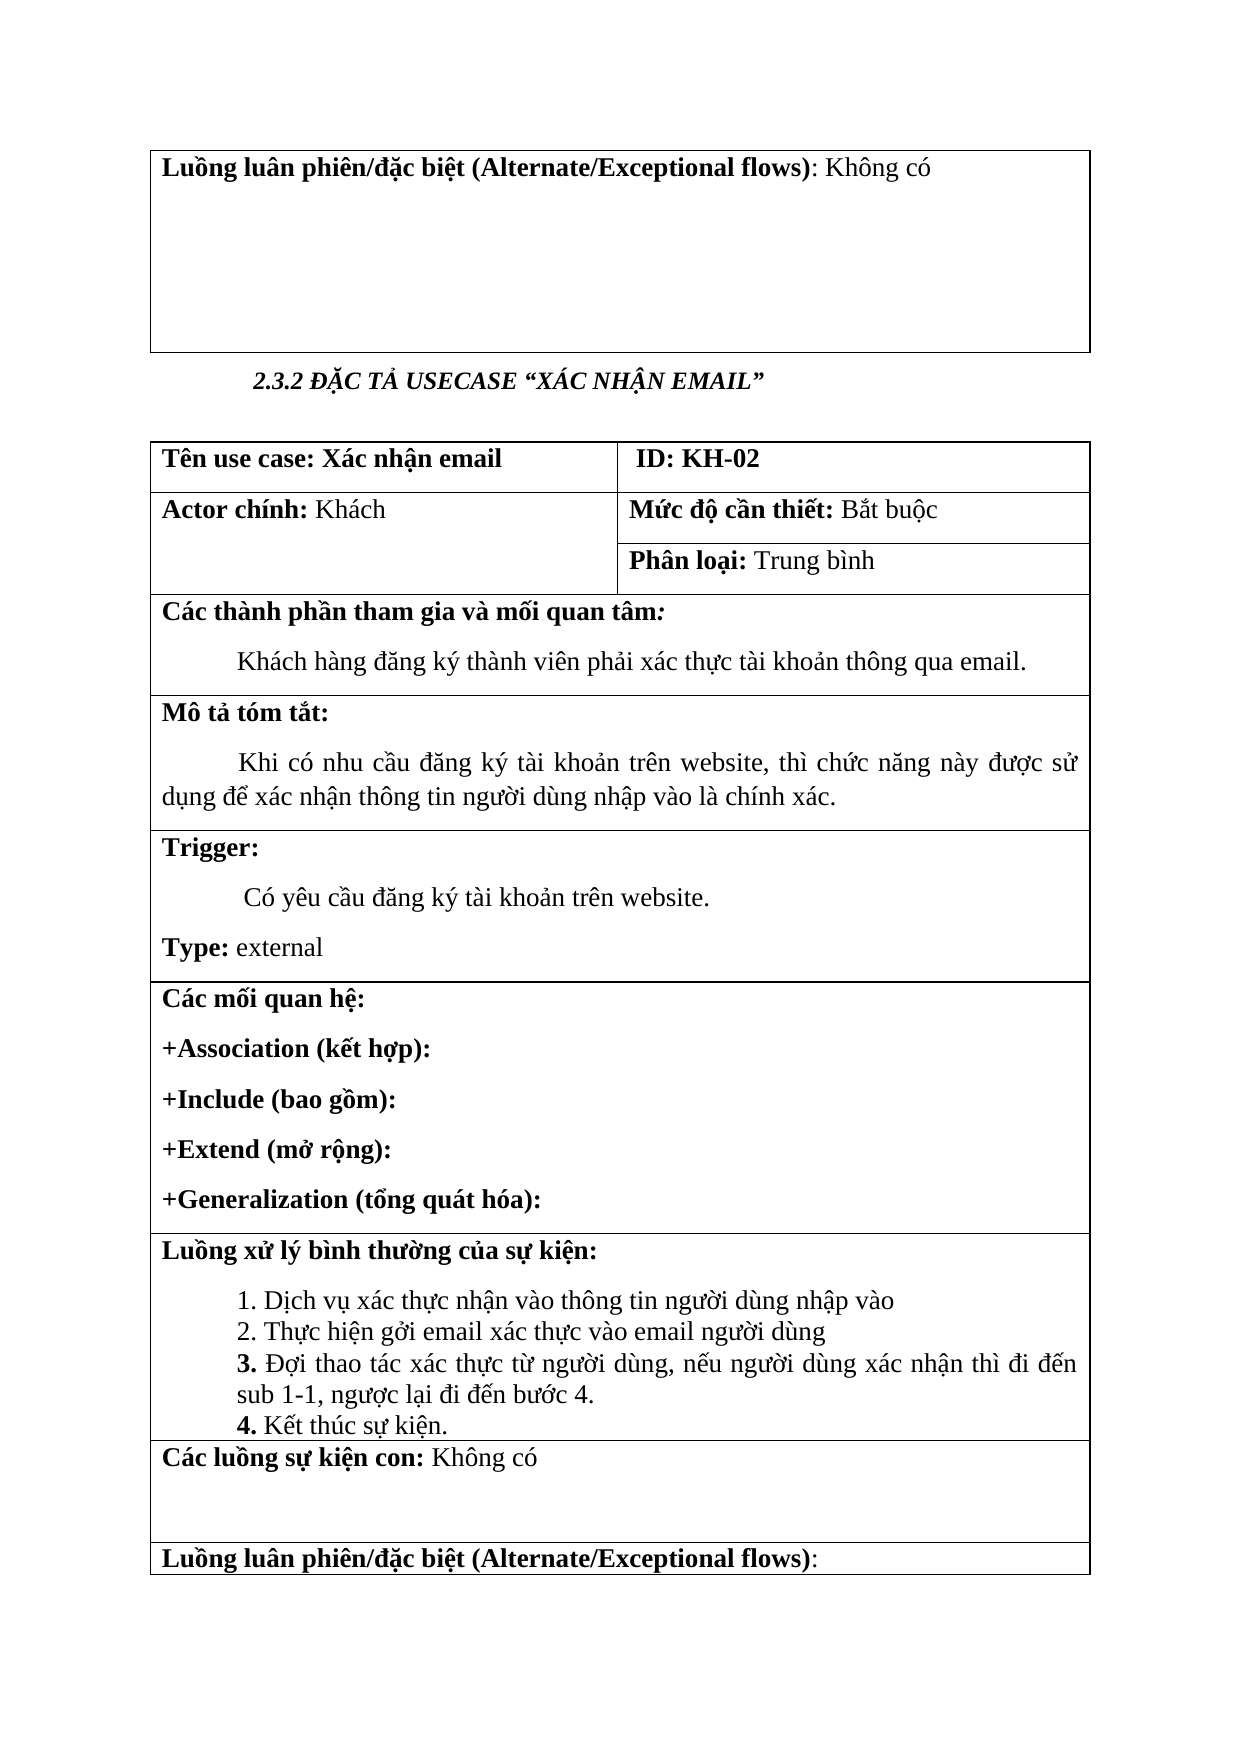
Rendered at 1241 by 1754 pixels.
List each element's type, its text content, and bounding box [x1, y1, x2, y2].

table_cell Luồng luân phiên/đặc biệt (Alternate/Exceptional flows): Không có [151, 151, 1089, 352]
table_cell Các mối quan hệ: +Association (kết hợp): +Include (bao gồm): +Extend (mở rộng): +Generalization (tổng quát hóa): [151, 983, 1089, 1233]
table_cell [151, 1543, 1089, 1574]
table_cell Luồng xử lý bình thường của sự kiện: 1. Dịch vụ xác thực nhận vào thông tin người dùng nhập vào 2. Thực hiện gởi email xác thực vào email người dùng 3. Đợi thao tác xác thực từ người dùng, nếu người dùng xác nhận thì đi đến sub 1-1, ngược lại đi đến bước 4. 4. Kết thúc sự kiện. [151, 1234, 1089, 1440]
table_cell Mô tả tóm tắt: Khi có nhu cầu đăng ký tài khoản trên website, thì chức năng này được sử dụng để xác nhận thông tin người dùng nhập vào là chính xác. [151, 696, 1089, 830]
table_cell Các thành phần tham gia và mối quan tâm: Khách hàng đăng ký thành viên phải xác thực tài khoản thông qua email. [151, 595, 1089, 695]
table_cell Các luồng sự kiện con: Không có [151, 1441, 1089, 1542]
table_header Tên use case: Xác nhận email [151, 443, 617, 492]
table_cell Trigger: Có yêu cầu đăng ký tài khoản trên website. Type: external [151, 831, 1089, 981]
table_cell Actor chính: Khách [151, 493, 617, 594]
table_cell Mức độ cần thiết: Bắt buộc [618, 493, 1089, 543]
subtitle 2.3.2 ĐẶC TẢ USECASE “XÁC NHẬN EMAIL” [253, 366, 1083, 394]
table_header ID: KH-02 [618, 443, 1089, 492]
table_cell Phân loại: Trung bình [618, 544, 1089, 594]
